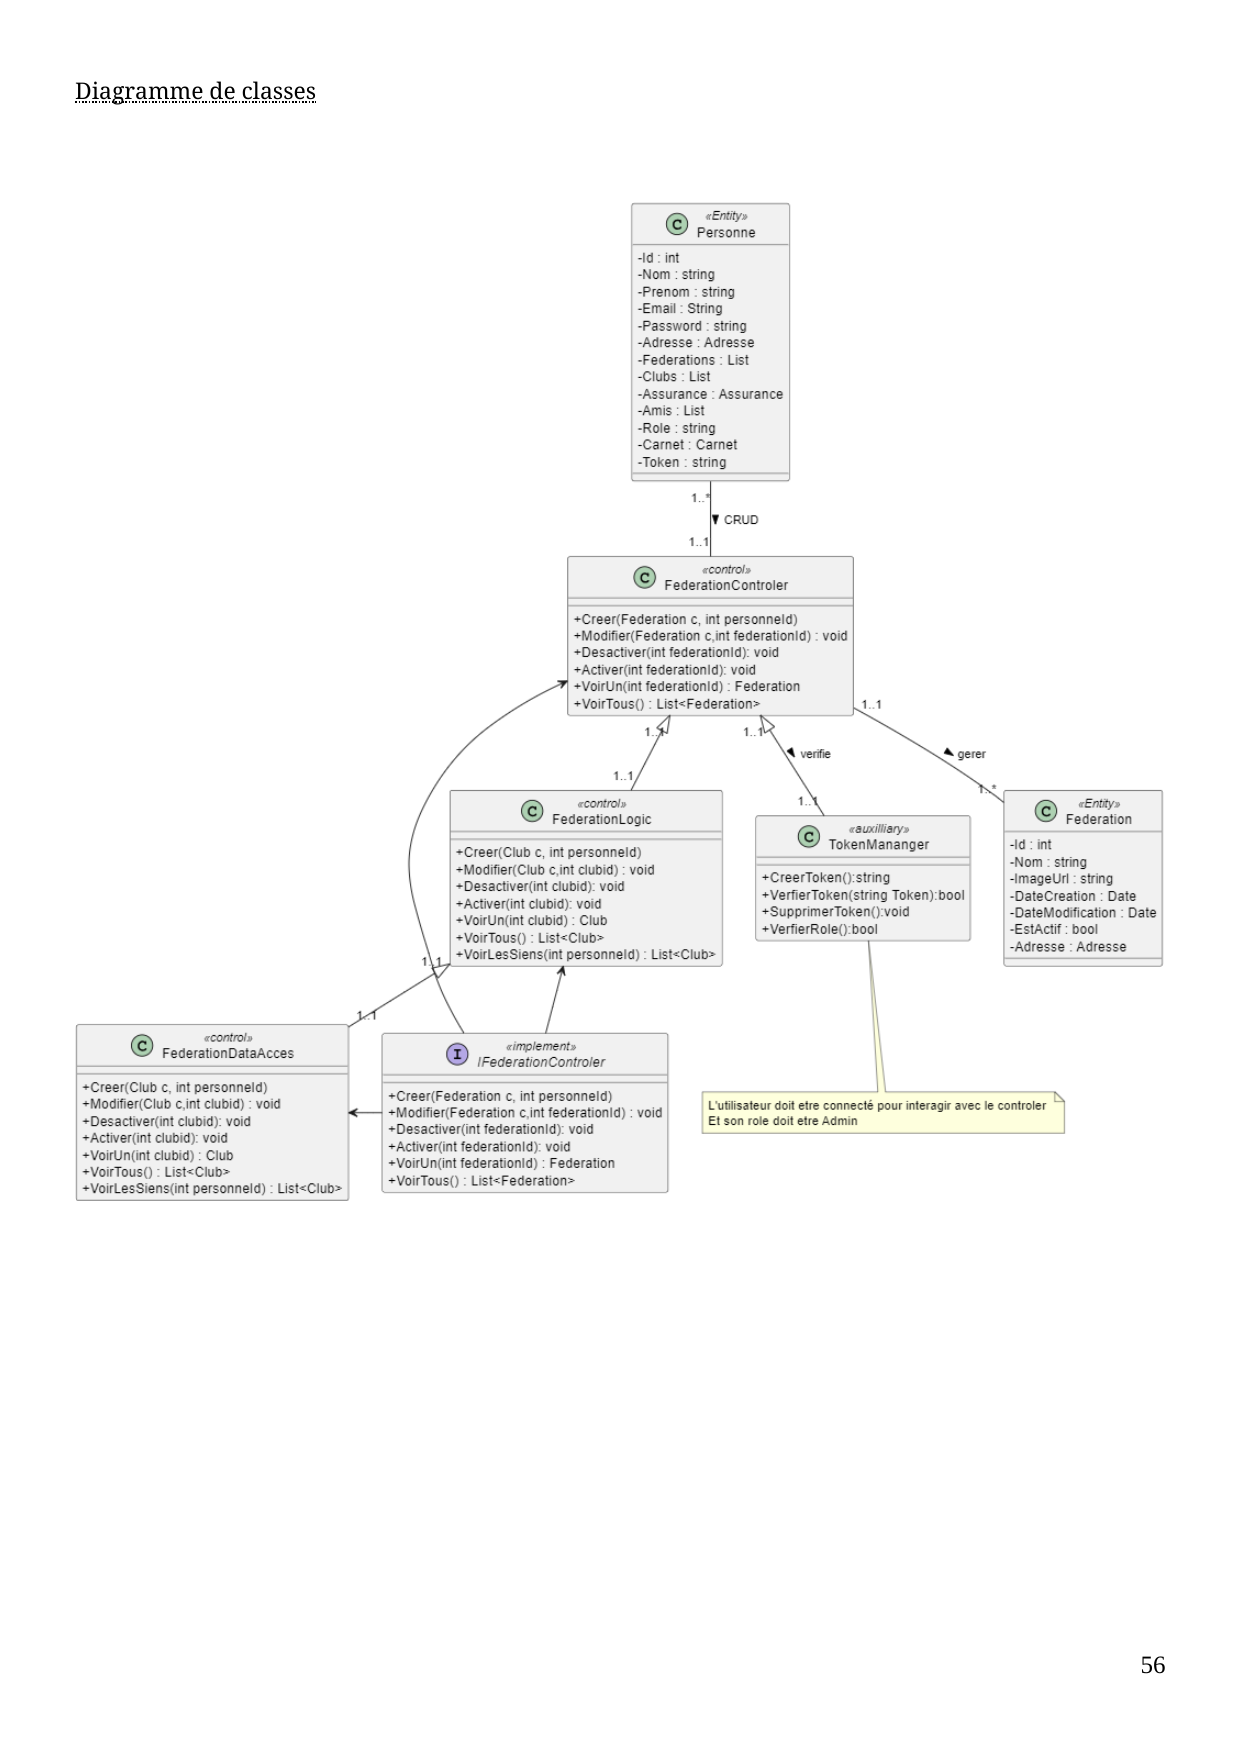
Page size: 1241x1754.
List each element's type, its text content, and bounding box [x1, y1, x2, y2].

picture [75, 200, 1166, 1202]
text Diagramme de classes [75, 75, 1165, 137]
